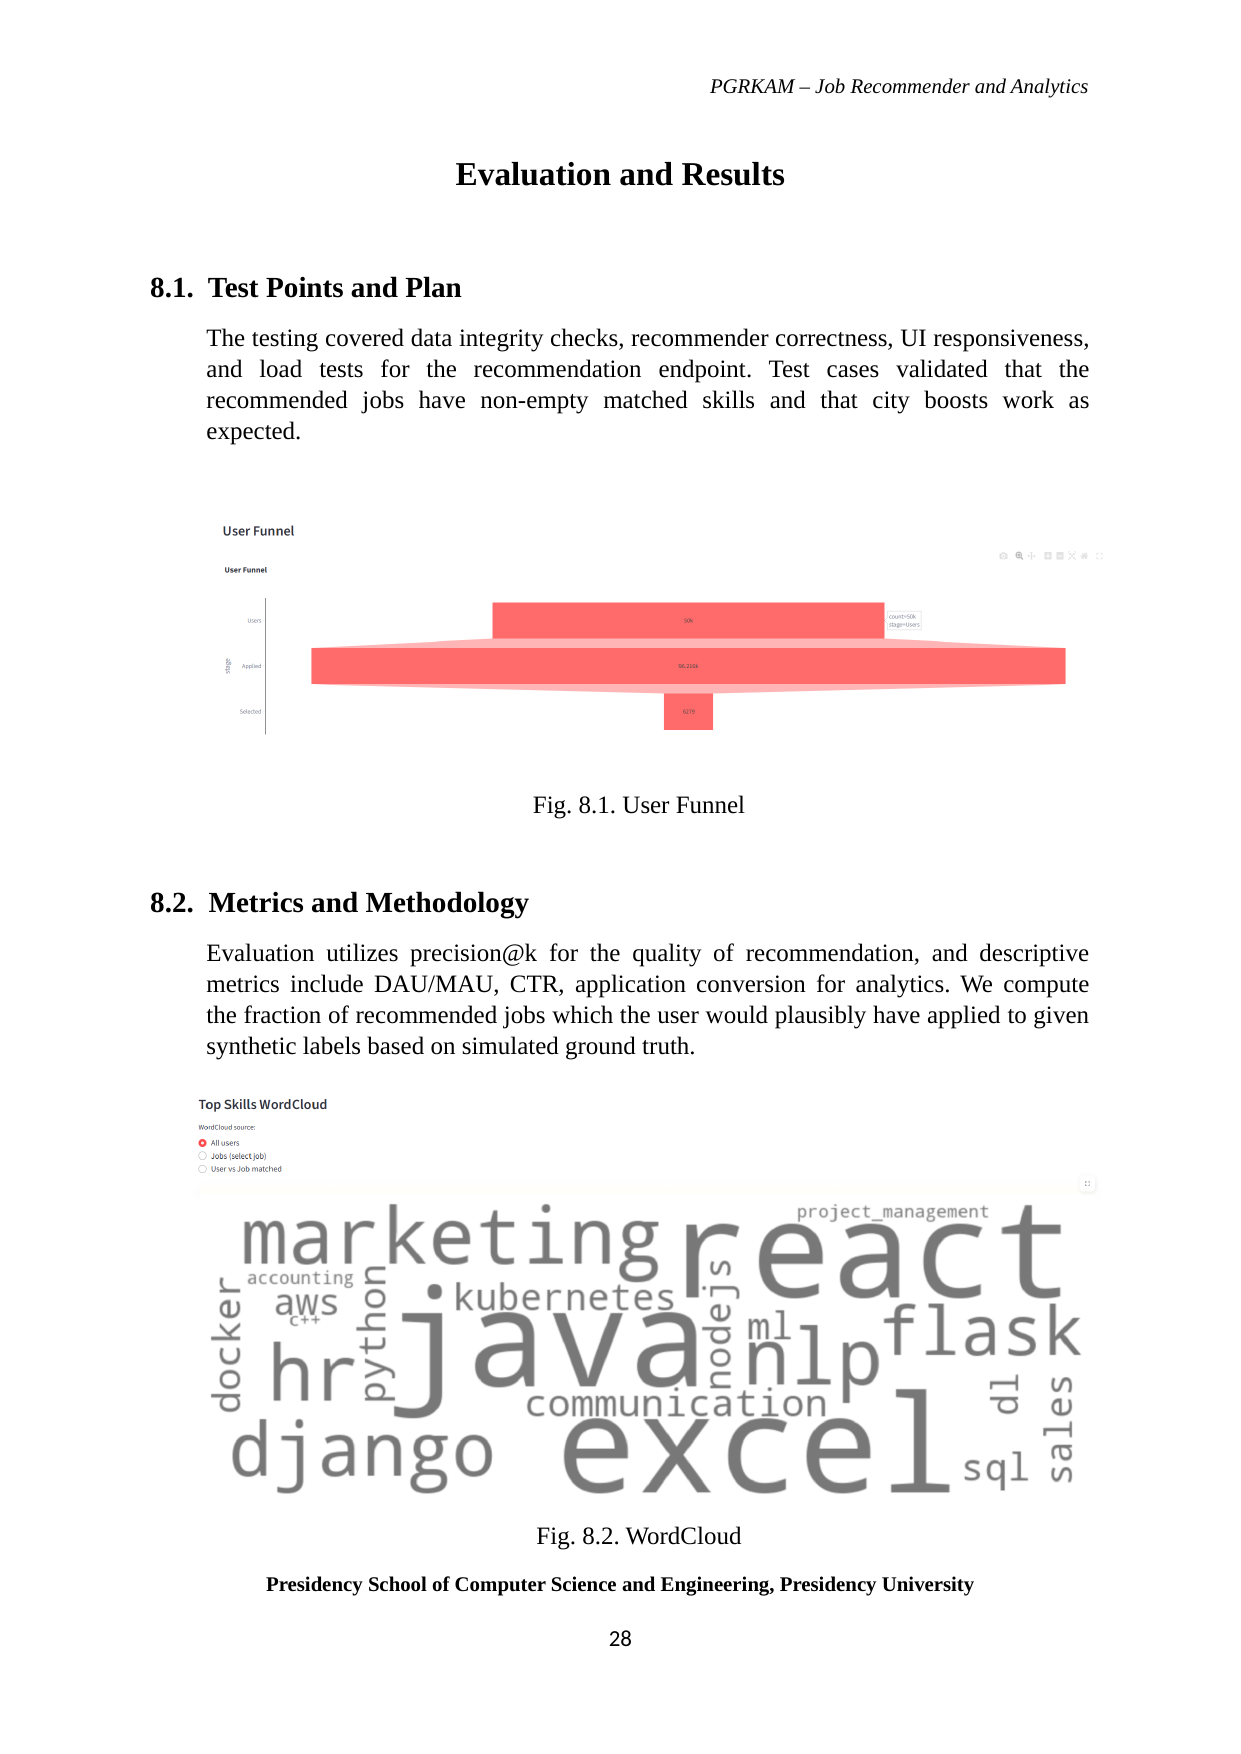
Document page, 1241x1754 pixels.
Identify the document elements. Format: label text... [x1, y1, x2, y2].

picture [187, 511, 1128, 771]
text Evaluation utilizes precision@k for the quality of recommendation, and descriptive metrics include DAU/MAU, CTR, application conversion for analytics. We compute the fraction of recommended jobs which the user would plausibly have applied to given synthetic labels based on simulated ground truth. [206, 938, 1090, 1060]
text 8.2. Metrics and Methodology [150, 885, 1090, 919]
text Fig. 8.1. User Funnel [150, 790, 1090, 818]
text Fig. 8.2. WordCloud [150, 1521, 1090, 1550]
text Evaluation and Results [150, 154, 1090, 192]
text The testing covered data integrity checks, recommender correctness, UI responsiveness, and load tests for the recommendation endpoint. Test cases validated that the recommended jobs have non-empty matched skills and that city boosts work as expected. [206, 323, 1090, 444]
text 8.1. Test Points and Plan [150, 270, 1090, 303]
picture [187, 1078, 1128, 1502]
